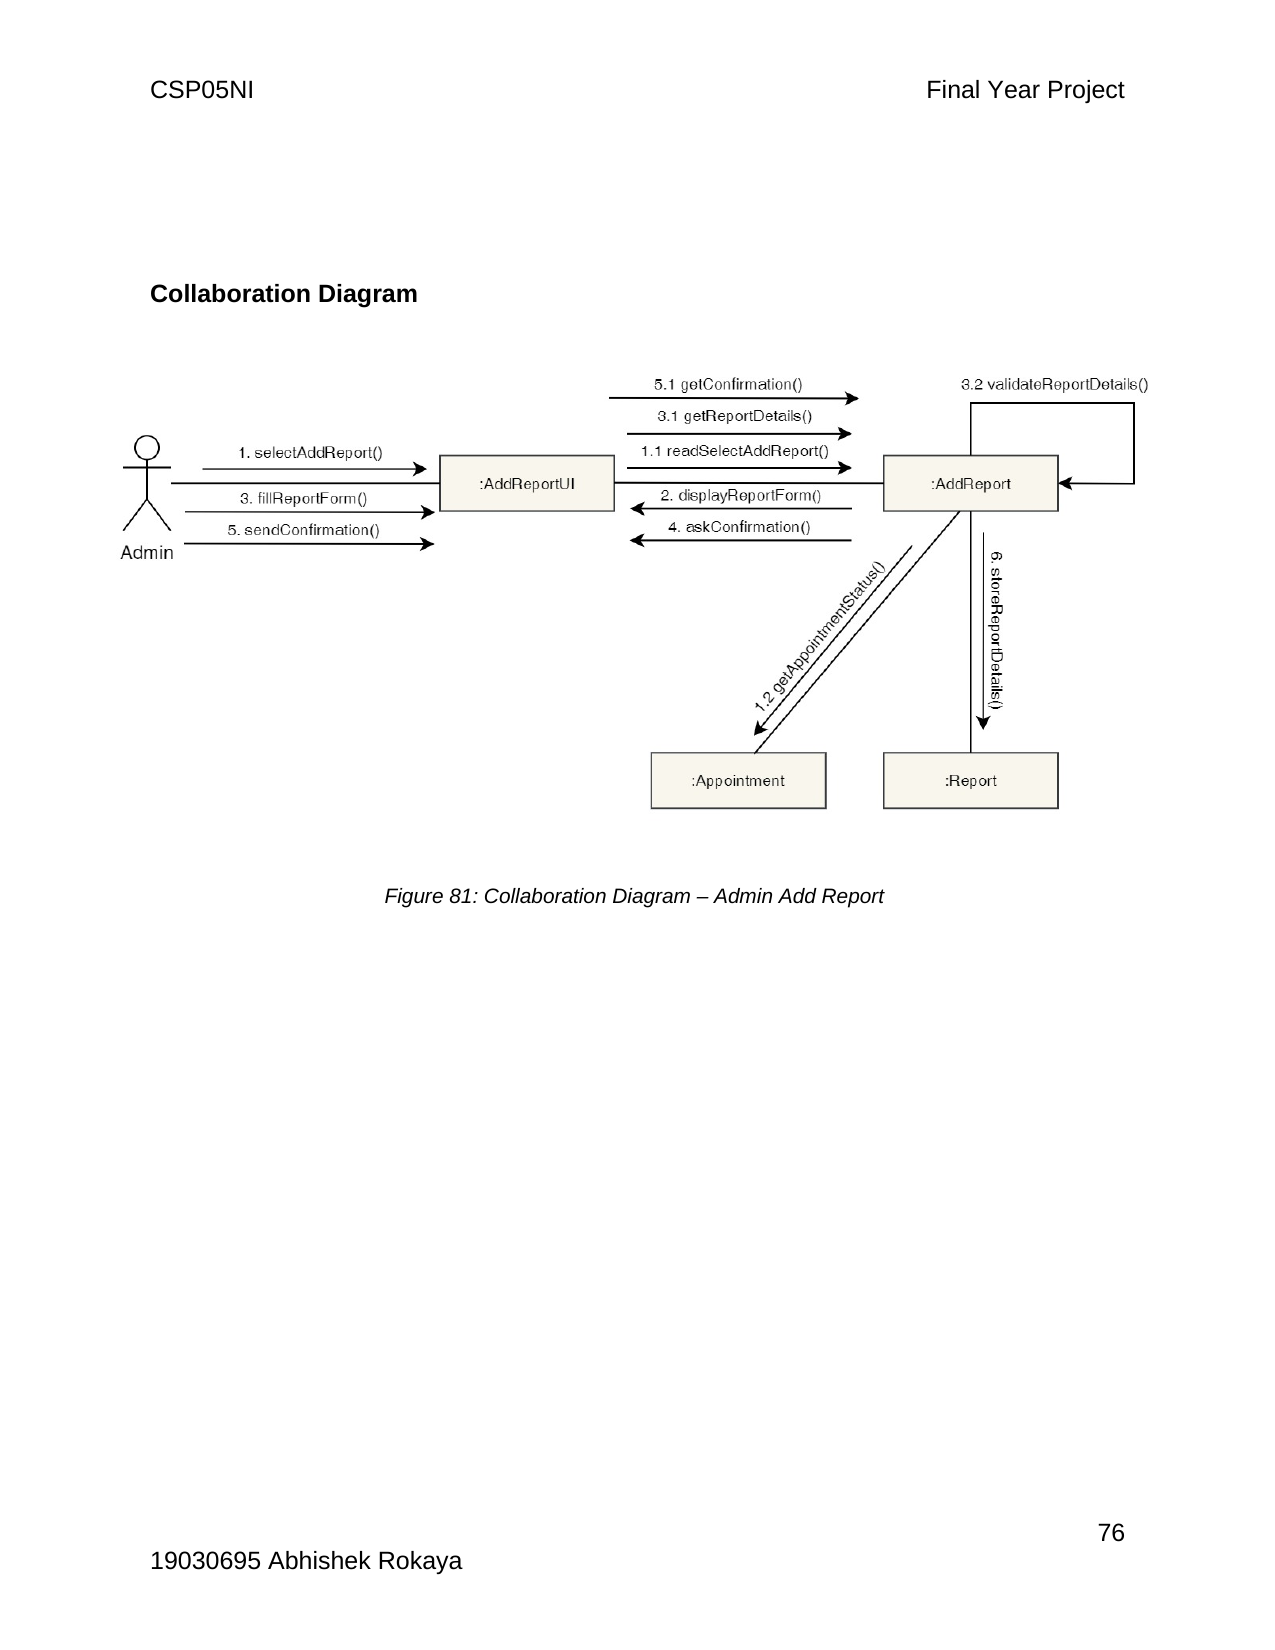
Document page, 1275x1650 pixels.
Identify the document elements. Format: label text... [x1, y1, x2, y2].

text Collaboration Diagram [150, 279, 1125, 308]
picture [103, 351, 1174, 825]
text Figure 81: Collaboration Diagram – Admin Add Report [375, 884, 1125, 908]
